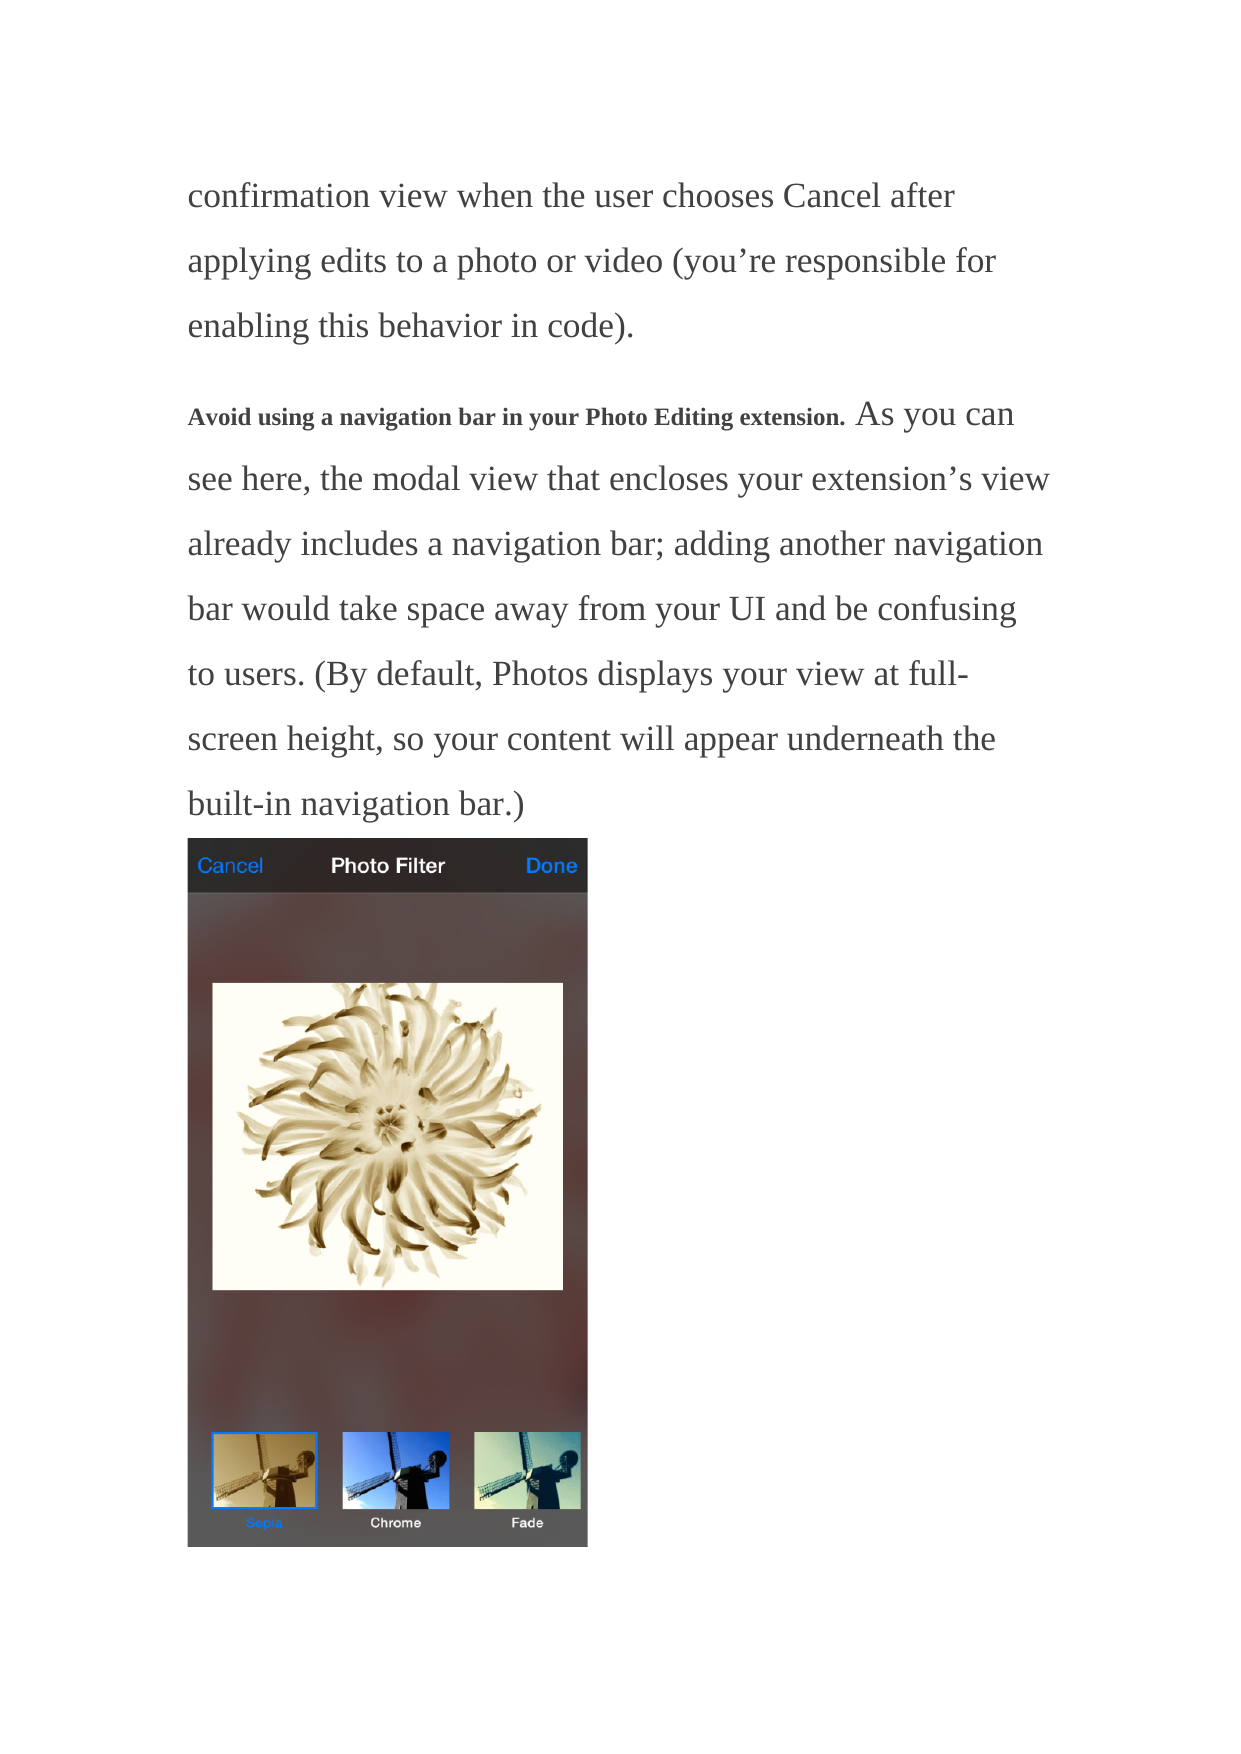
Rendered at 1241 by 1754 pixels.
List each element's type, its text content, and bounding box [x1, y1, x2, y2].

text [187, 162, 1053, 357]
text Avoid using a navigation bar in your Photo Editing extension. As you can see here, the modal view that encloses your extension’s view already includes a navigation bar; adding another navigation bar would take space away from your UI and be confusing to users. (By default, Photos displays your view at full-screen height, so your content will appear underneath the built-in navigation bar.) [187, 380, 1053, 835]
picture [187, 838, 588, 1547]
